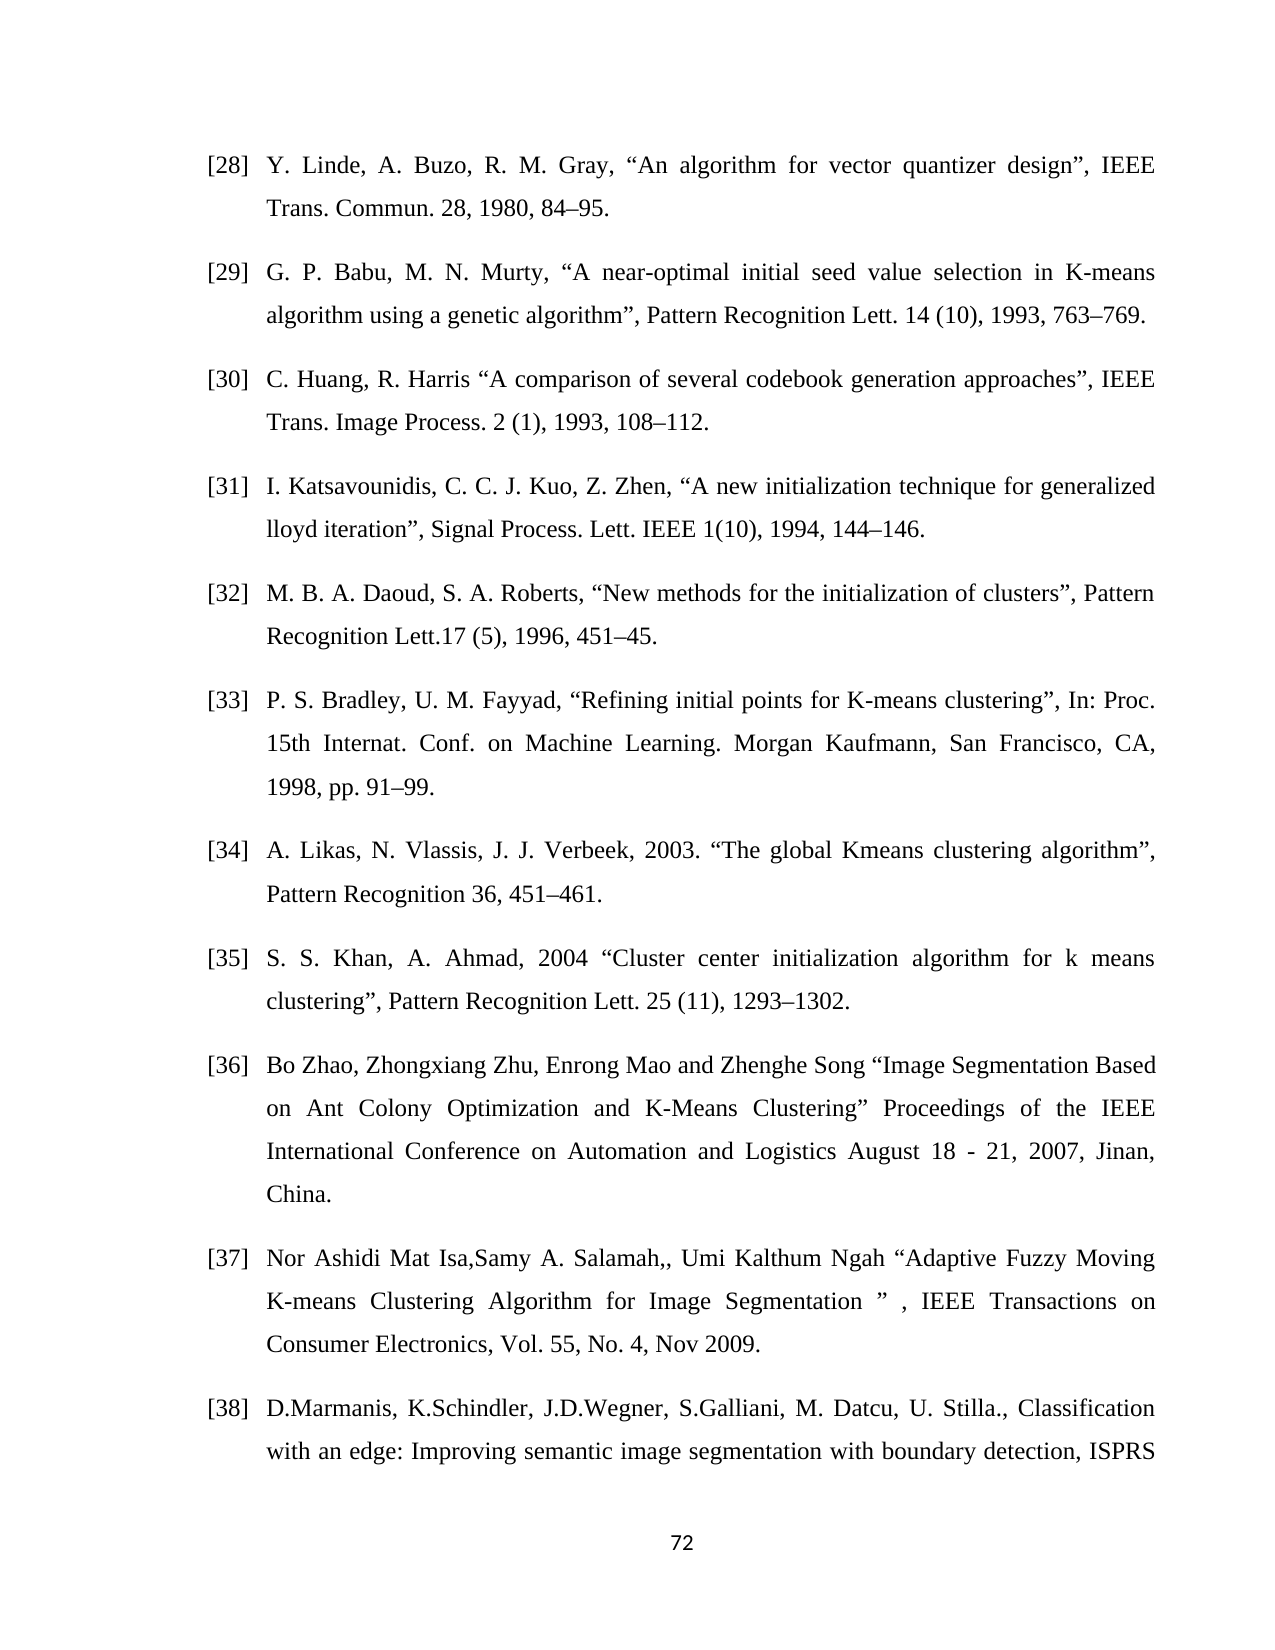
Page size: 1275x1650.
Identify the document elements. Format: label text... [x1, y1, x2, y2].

text A. Likas, N. Vlassis, J. J. Verbeek, 2003. “The global Kmeans clustering algorithm”, Pattern Recognition 36, 451–461. [207, 836, 1156, 907]
text Nor Ashidi Mat Isa,Samy A. Salamah,, Umi Kalthum Ngah “Adaptive Fuzzy Moving K-means Clustering Algorithm for Image Segmentation ” , IEEE Transactions on Consumer Electronics, Vol. 55, No. 4, Nov 2009. [207, 1243, 1156, 1358]
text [207, 1393, 1156, 1465]
text C. Huang, R. Harris “A comparison of several codebook generation approaches”, IEEE Trans. Image Process. 2 (1), 1993, 108–112. [207, 364, 1156, 436]
text M. B. A. Daoud, S. A. Roberts, “New methods for the initialization of clusters”, Pattern Recognition Lett.17 (5), 1996, 451–45. [207, 578, 1156, 650]
text S. S. Khan, A. Ahmad, 2004 “Cluster center initialization algorithm for k means clustering”, Pattern Recognition Lett. 25 (11), 1293–1302. [207, 943, 1156, 1014]
text I. Katsavounidis, C. C. J. Kuo, Z. Zhen, “A new initialization technique for generalized lloyd iteration”, Signal Process. Lett. IEEE 1(10), 1994, 144–146. [207, 471, 1156, 543]
text Y. Linde, A. Buzo, R. M. Gray, “An algorithm for vector quantizer design”, IEEE Trans. Commun. 28, 1980, 84–95. [207, 150, 1156, 222]
text Bo Zhao, Zhongxiang Zhu, Enrong Mao and Zhenghe Song “Image Segmentation Based on Ant Colony Optimization and K-Means Clustering” Proceedings of the IEEE International Conference on Automation and Logistics August 18 - 21, 2007, Jinan, China. [207, 1050, 1156, 1208]
text G. P. Babu, M. N. Murty, “A near-optimal initial seed value selection in K-means algorithm using a genetic algorithm”, Pattern Recognition Lett. 14 (10), 1993, 763–769. [207, 257, 1156, 329]
text P. S. Bradley, U. M. Fayyad, “Refining initial points for K-means clustering”, In: Proc. 15th Internat. Conf. on Machine Learning. Morgan Kaufmann, San Francisco, CA, 1998, pp. 91–99. [207, 685, 1156, 800]
